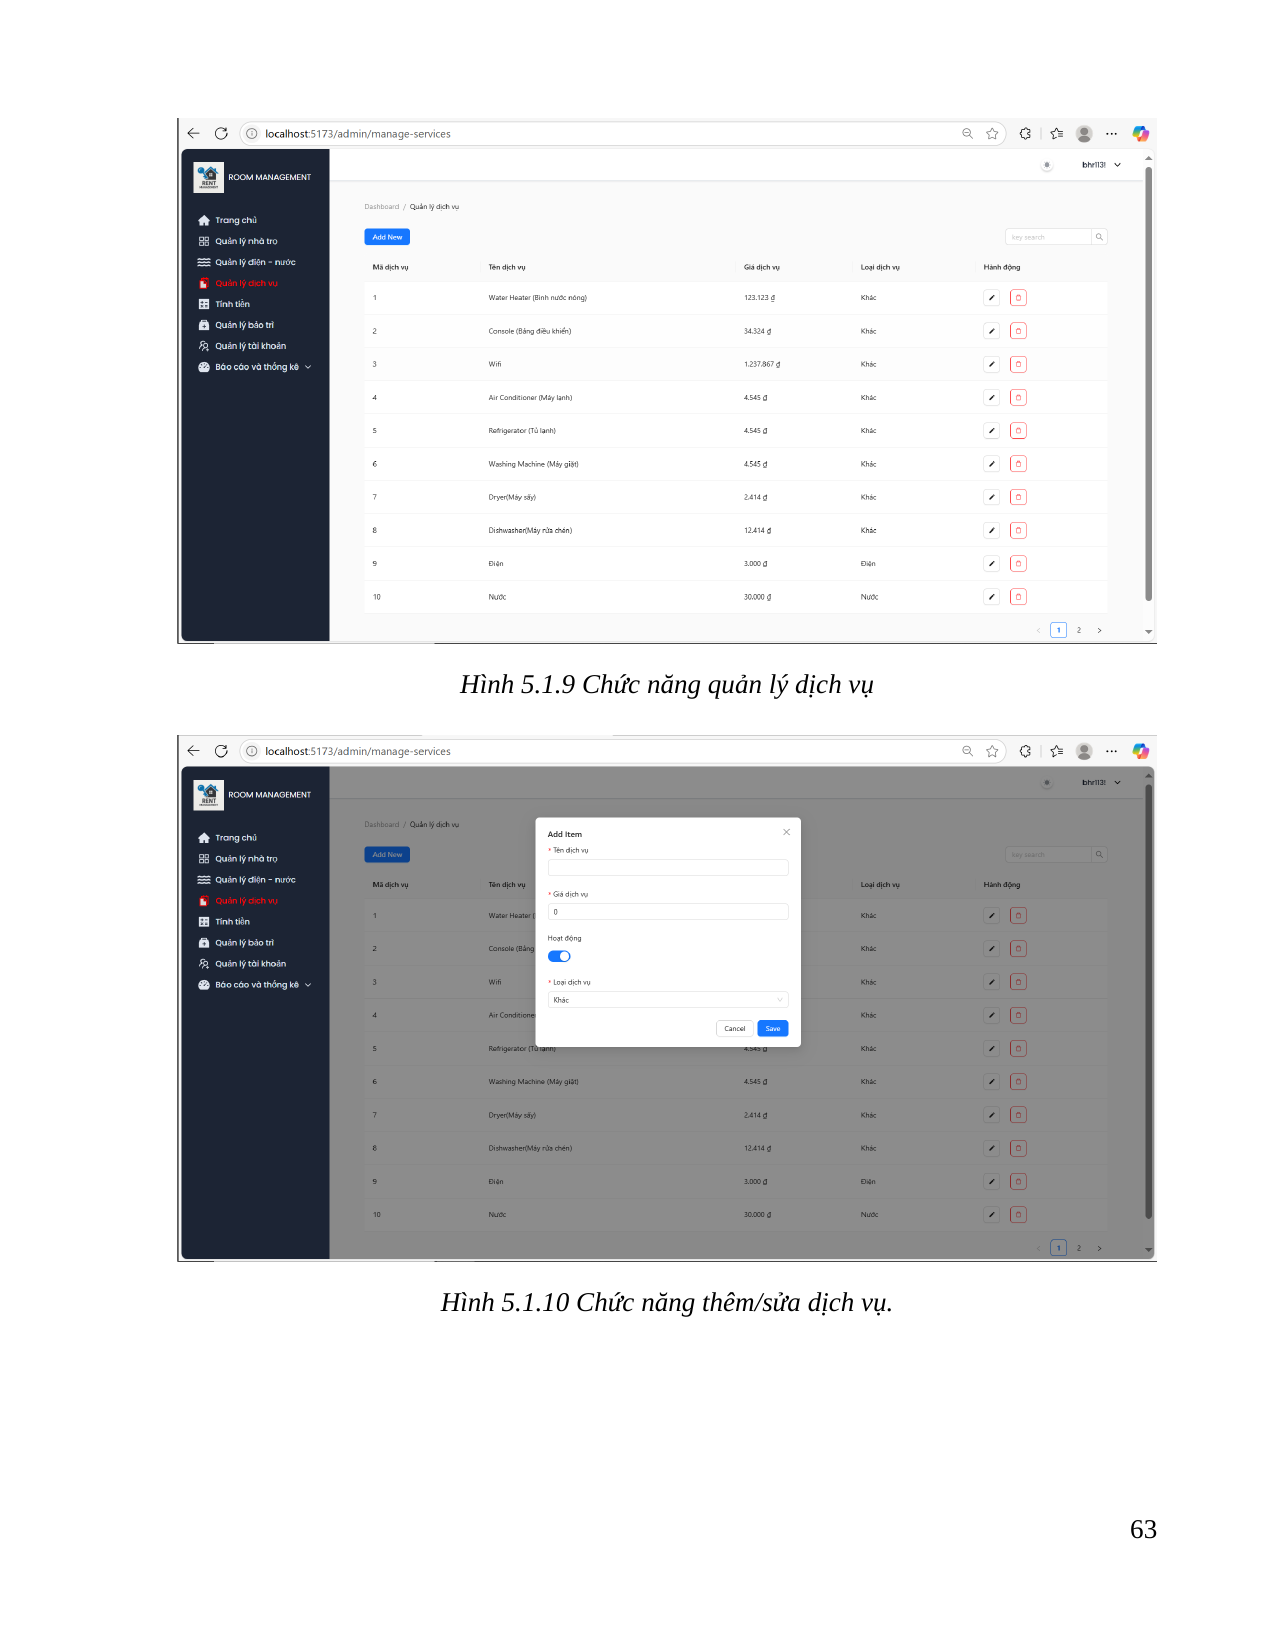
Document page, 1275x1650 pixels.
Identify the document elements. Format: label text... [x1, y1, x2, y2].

text Hình 5.1.10 Chức năng thêm/sửa dịch vụ. [177, 1286, 1157, 1317]
picture [177, 735, 1157, 1262]
picture [177, 118, 1157, 644]
text Hình 5.1.9 Chức năng quản lý dịch vụ [177, 668, 1157, 699]
